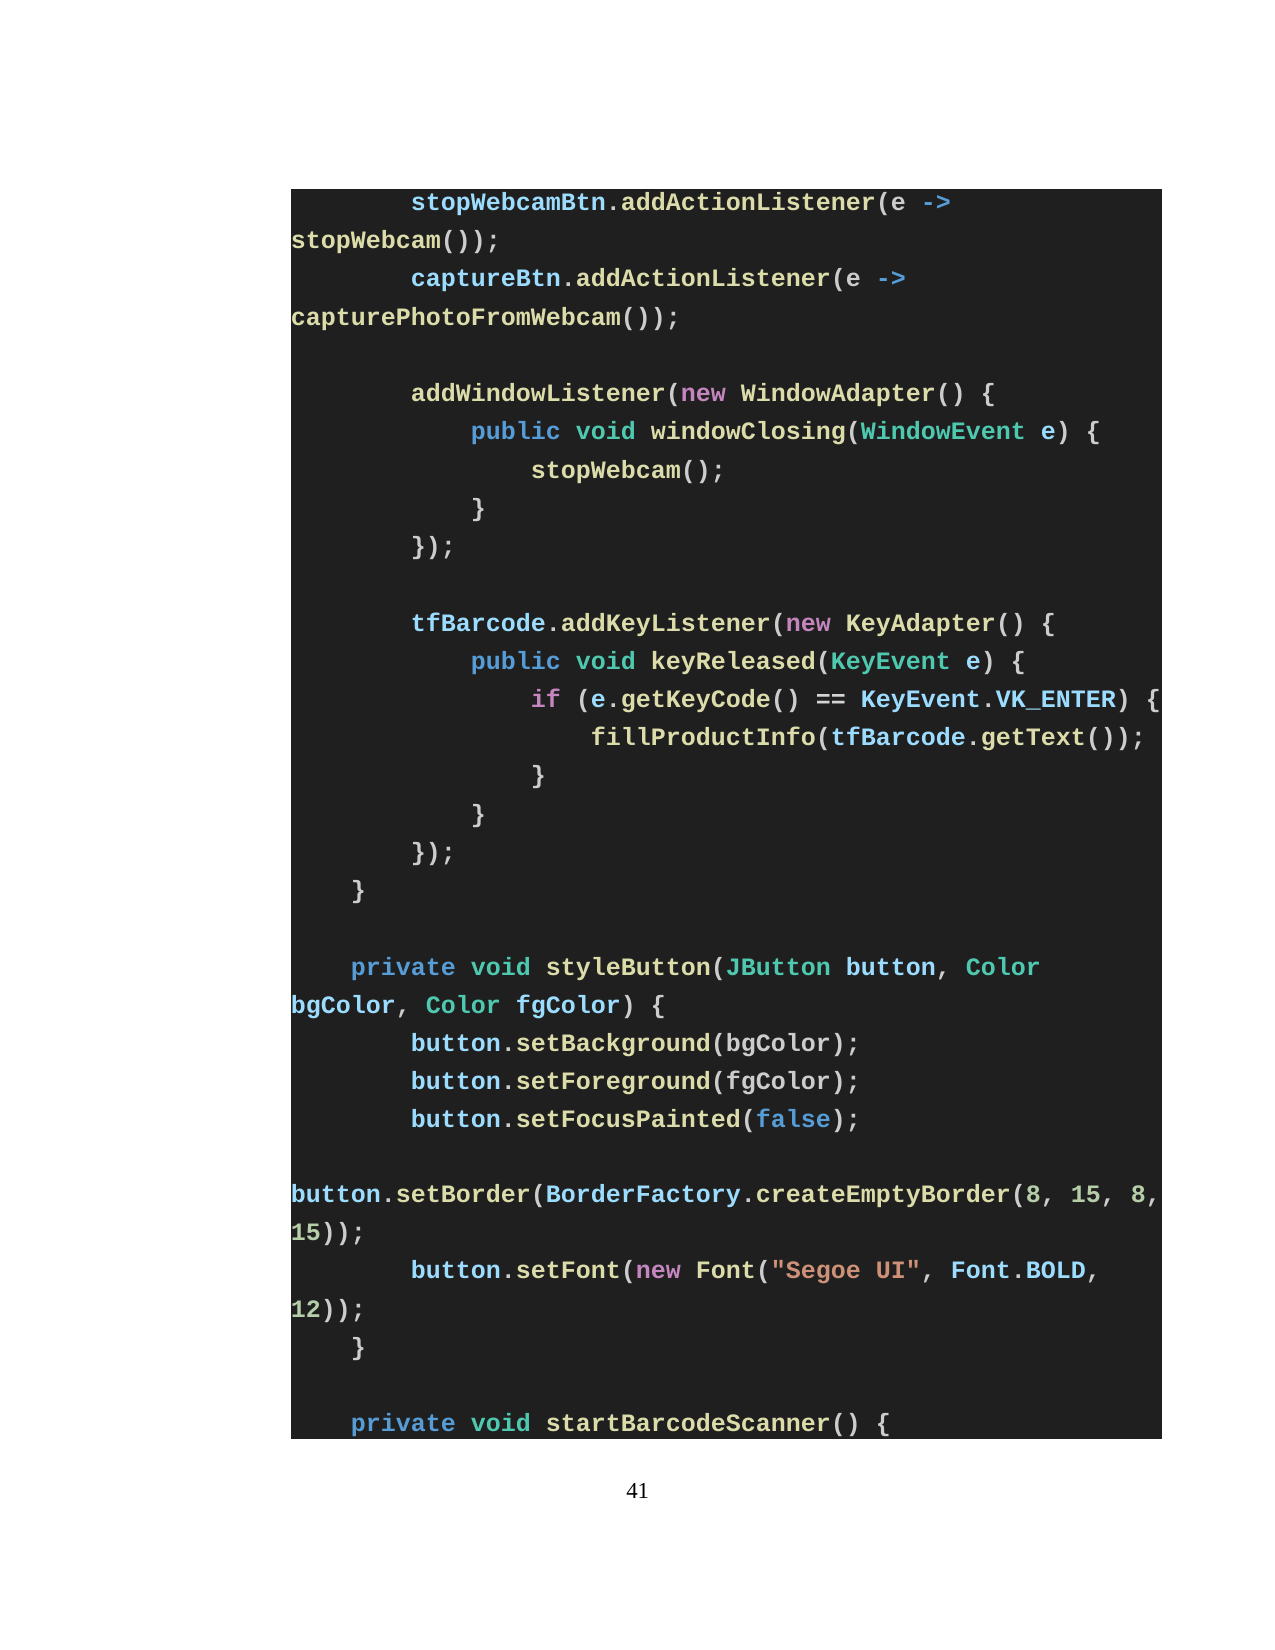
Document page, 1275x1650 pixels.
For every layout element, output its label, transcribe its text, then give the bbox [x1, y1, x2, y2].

text stopWebcam(); [291, 457, 1162, 486]
text } [291, 495, 1162, 524]
text if (e.getKeyCode() == KeyEvent.VK_ENTER) { [291, 687, 1162, 715]
text button.setFont(new Font("Segoe UI", Font.BOLD, 12)); [291, 1258, 1162, 1324]
text addWindowListener(new WindowAdapter() { [291, 381, 1162, 409]
text } [291, 1334, 1162, 1363]
text } [291, 878, 1162, 906]
text }); [291, 839, 1162, 868]
text button.setBackground(bgColor); [291, 1031, 1162, 1059]
text } [291, 801, 1162, 829]
text }); [291, 534, 1162, 562]
text button.setFocusPainted(false); [291, 1107, 1162, 1135]
text private void startBarcodeScanner() { [291, 1411, 1162, 1439]
text button.setBorder(BorderFactory.createEmptyBorder(8, 15, 8, 15)); [291, 1145, 1162, 1248]
text captureBtn.addActionListener(e -> capturePhotoFromWebcam()); [291, 266, 1162, 333]
text button.setForeground(fgColor); [291, 1069, 1162, 1097]
text stopWebcamBtn.addActionListener(e -> stopWebcam()); [291, 189, 1162, 256]
text fillProductInfo(tfBarcode.getText()); [291, 725, 1162, 753]
text tfBarcode.addKeyListener(new KeyAdapter() { [291, 610, 1162, 638]
text private void styleButton(JButton button, Color bgColor, Color fgColor) { [291, 954, 1162, 1021]
text } [291, 763, 1162, 791]
text public void windowClosing(WindowEvent e) { [291, 419, 1162, 447]
text public void keyReleased(KeyEvent e) { [291, 648, 1162, 677]
